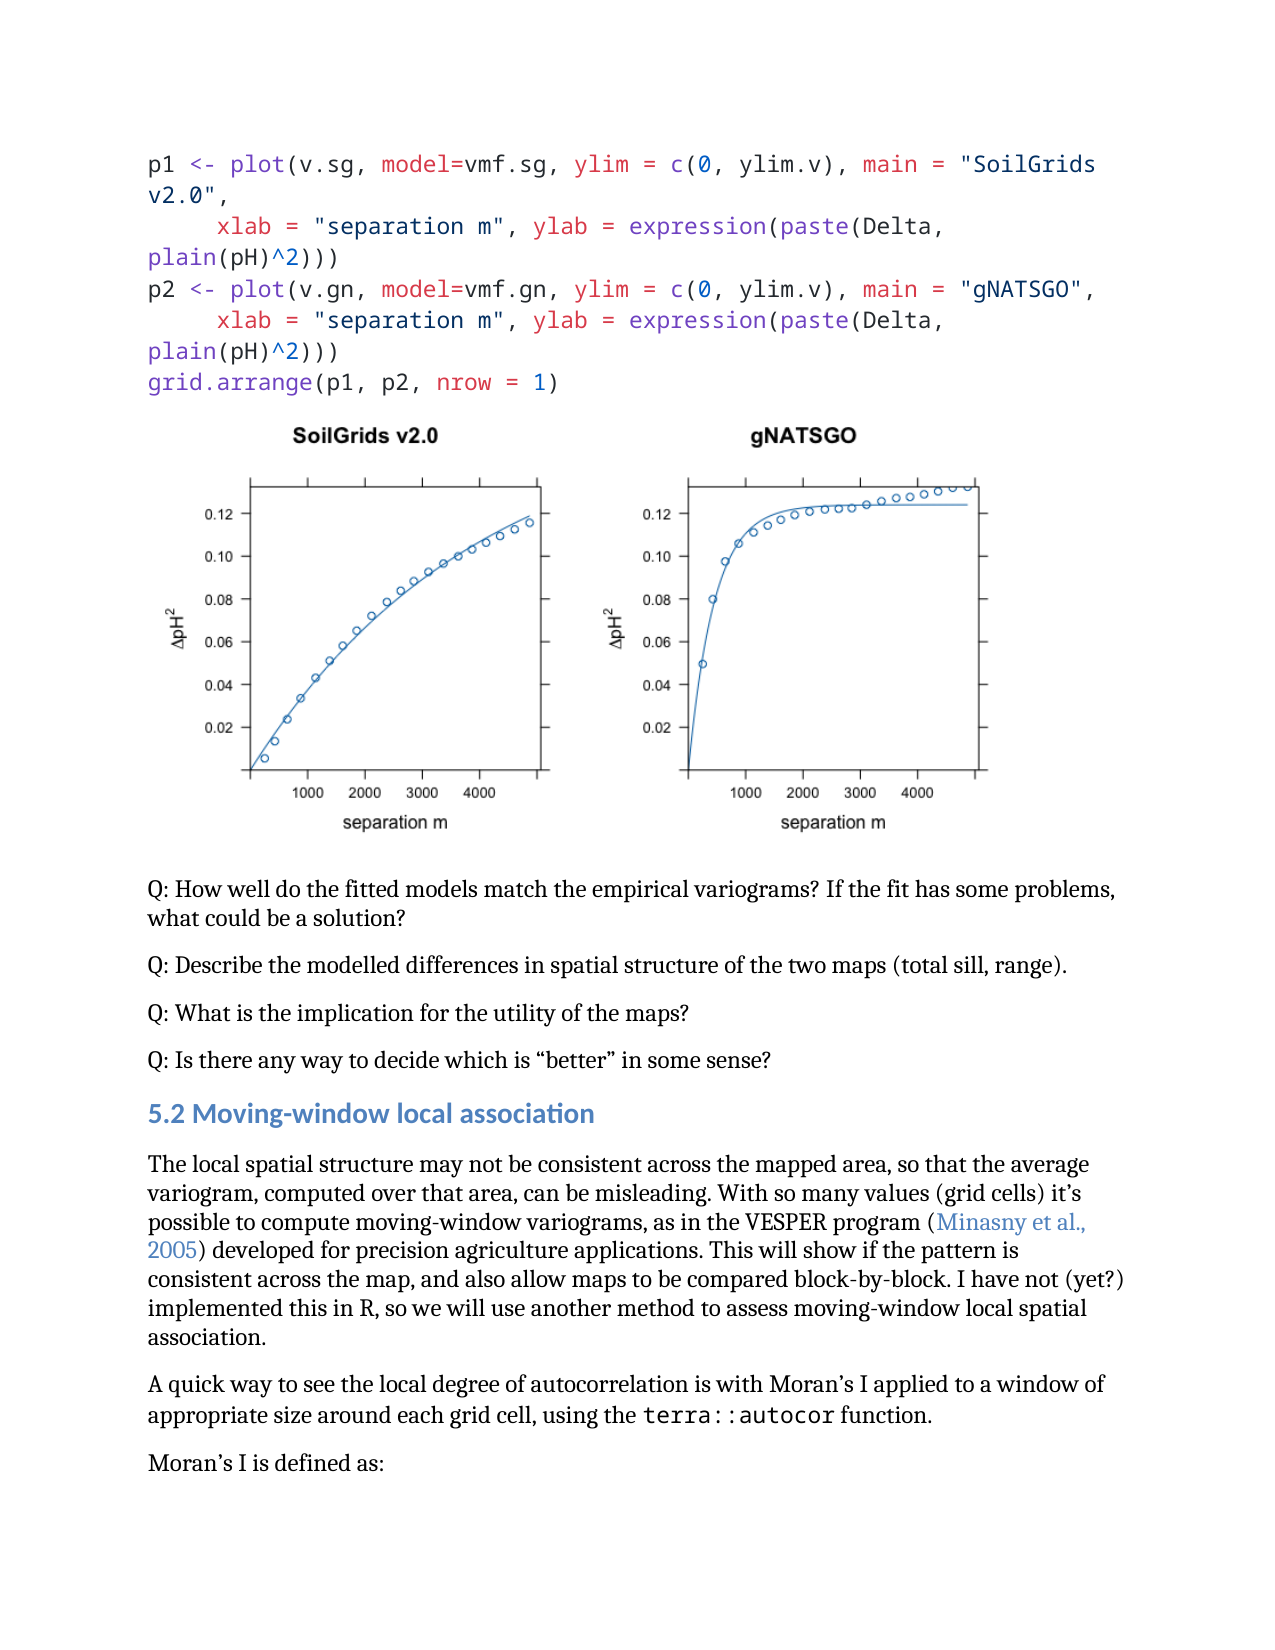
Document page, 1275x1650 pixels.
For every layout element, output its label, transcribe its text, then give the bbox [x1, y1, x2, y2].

text Q: Describe the modelled differences in spatial structure of the two maps (total sill, range). [148, 951, 1127, 980]
text Q: What is the implication for the utility of the maps? [148, 998, 1127, 1027]
text The local spatial structure may not be consistent across the mapped area, so that the average variogram, computed over that area, can be misleading. With so many values (grid cells) it’s possible to compute moving-window variograms, as in the VESPER program (Minasny et al., 2005) developed for precision agriculture applications. This will show if the pattern is consistent across the map, and also allow maps to be compared block-by-block. I have not (yet?) implemented this in R, so we will use another method to assess moving-window local spatial association. [148, 1150, 1127, 1351]
text p1 <- plot(v.sg, model=vmf.sg, ylim = c(0, ylim.v), main = "SoilGrids v2.0", xlab = "separation m", ylab = expression(paste(Delta, plain(pH)^2))) p2 <- plot(v.gn, model=vmf.gn, ylim = c(0, ylim.v), main = "gNATSGO", xlab = "separation m", ylab = expression(paste(Delta, plain(pH)^2))) grid.arrange(p1, p2, nrow = 1) [148, 148, 1127, 398]
picture [147, 418, 1023, 856]
text Q: How well do the fitted models match the empirical variograms? If the fit has some problems, what could be a solution? [148, 875, 1127, 932]
text Moran’s I is defined as: [148, 1449, 1127, 1477]
subtitle 5.2 Moving-window local association [148, 1096, 1127, 1131]
text Q: Is there any way to decide which is “better” in some sense? [148, 1046, 1127, 1075]
text A quick way to see the local degree of autocorrelation is with Moran’s I applied to a window of appropriate size around each grid cell, using the terra::autocor function. [148, 1370, 1127, 1430]
